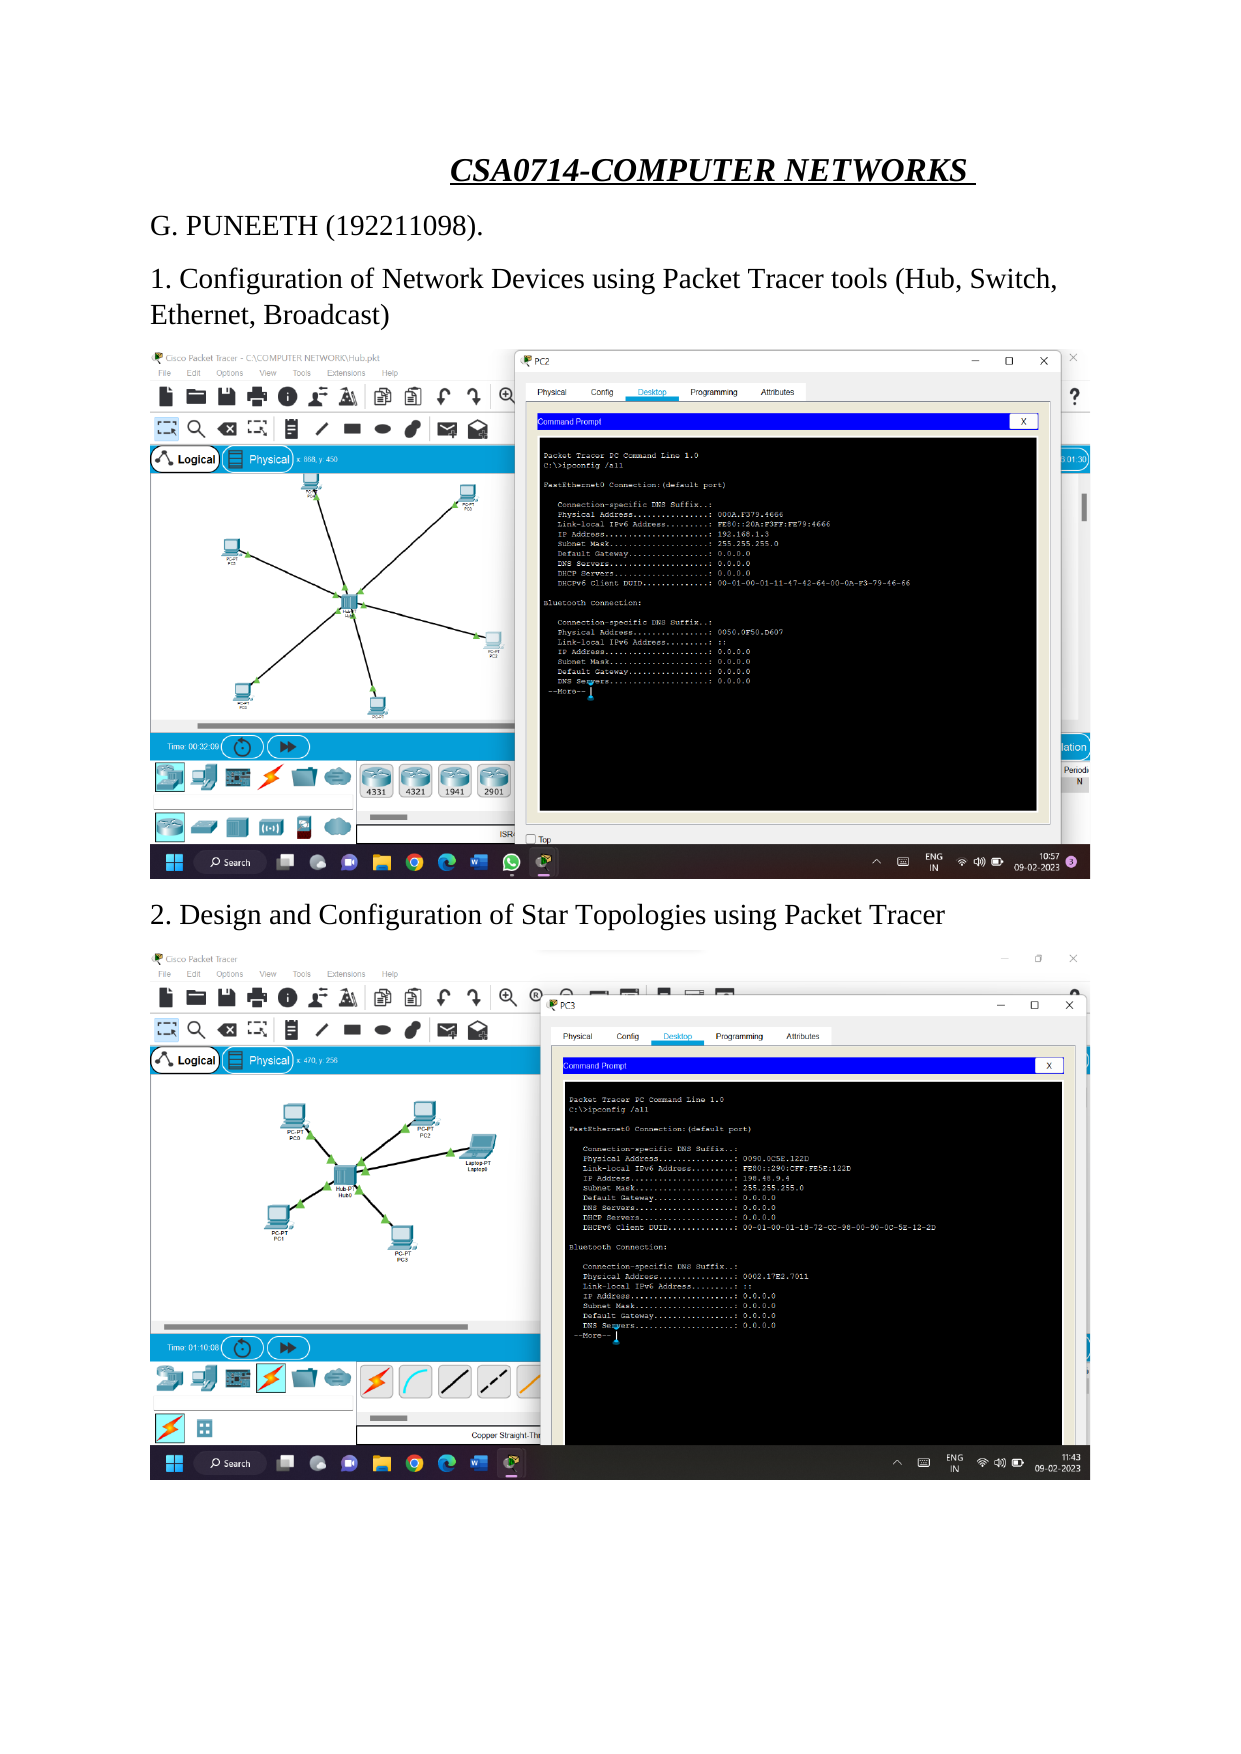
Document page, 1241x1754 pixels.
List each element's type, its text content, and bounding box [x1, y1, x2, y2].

picture [150, 349, 1091, 879]
text 2. Design and Configuration of Star Topologies using Packet Tracer [150, 897, 1090, 931]
text CSA0714-COMPUTER NETWORKS [150, 150, 1090, 188]
picture [150, 950, 1091, 1480]
text 1. Configuration of Network Devices using Packet Tracer tools (Hub, Switch, Ethernet, Broadcast) [150, 261, 1090, 331]
picture [281, 1344, 294, 1352]
picture [281, 743, 294, 751]
text G. PUNEETH (192211098). [150, 208, 1090, 242]
